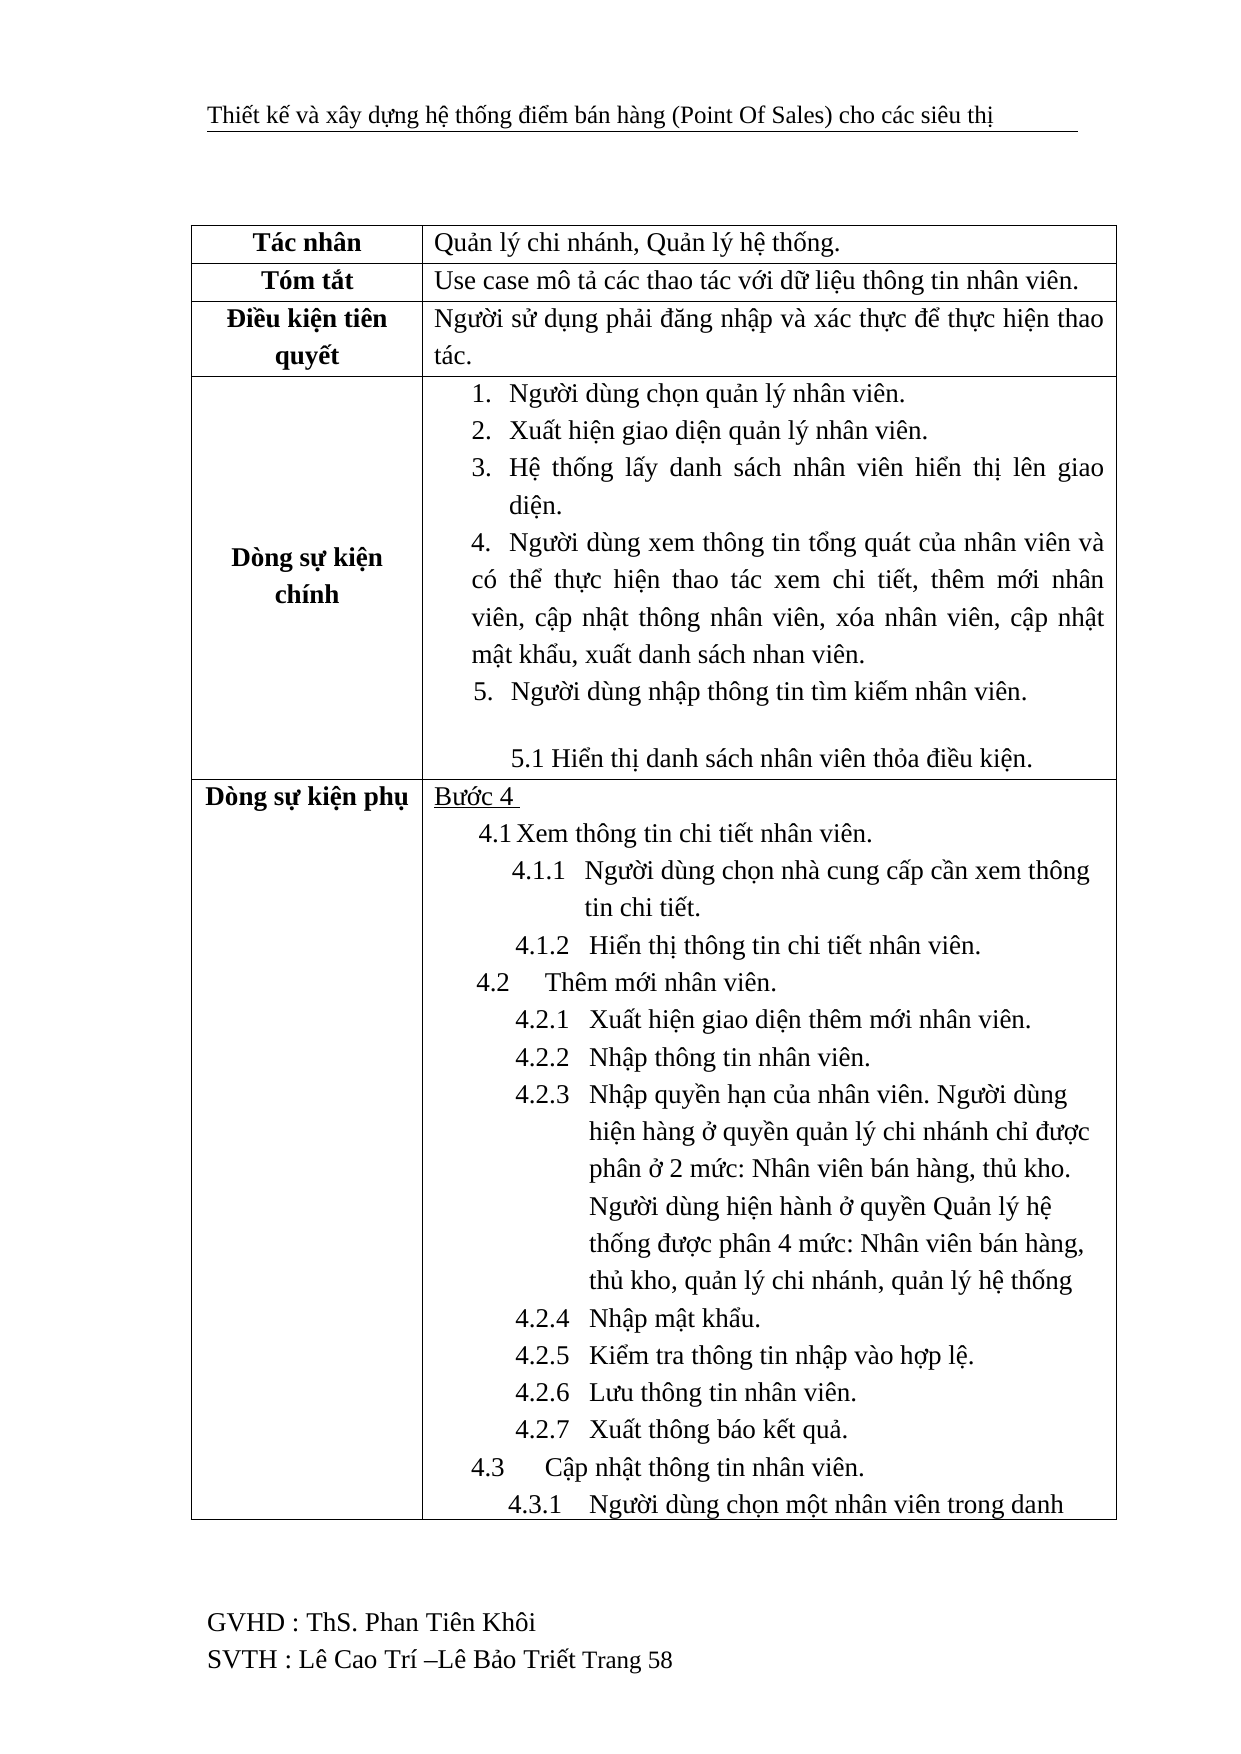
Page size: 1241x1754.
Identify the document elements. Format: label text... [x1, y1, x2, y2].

table_header Tác nhân [192, 226, 422, 263]
table_header Quản lý chi nhánh, Quản lý hệ thống. [423, 226, 1116, 263]
table_cell Điều kiện tiên quyết [192, 302, 422, 376]
table_cell Dòng sự kiện phụ [192, 780, 422, 1519]
table_cell Người sử dụng phải đăng nhập và xác thực để thực hiện thao tác. [423, 302, 1116, 376]
table_cell Tóm tắt [192, 264, 422, 301]
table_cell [423, 780, 1116, 1519]
table_cell Người dùng chọn quản lý nhân viên. Xuất hiện giao diện quản lý nhân viên. Hệ thống lấy danh sách nhân viên hiển thị lên giao diện. Người dùng xem thông tin tổng quát của nhân viên và có thể thực hiện thao tác xem chi tiết, thêm mới nhân viên, cập nhật thông nhân viên, xóa nhân viên, cập nhật mật khẩu, xuất danh sách nhan viên. Người dùng nhập thông tin tìm kiếm nhân viên. 5.1 Hiển thị danh sách nhân viên thỏa điều kiện. [423, 377, 1116, 778]
table_cell Dòng sự kiện chính [192, 377, 422, 778]
table_cell Use case mô tả các thao tác với dữ liệu thông tin nhân viên. [423, 264, 1116, 301]
